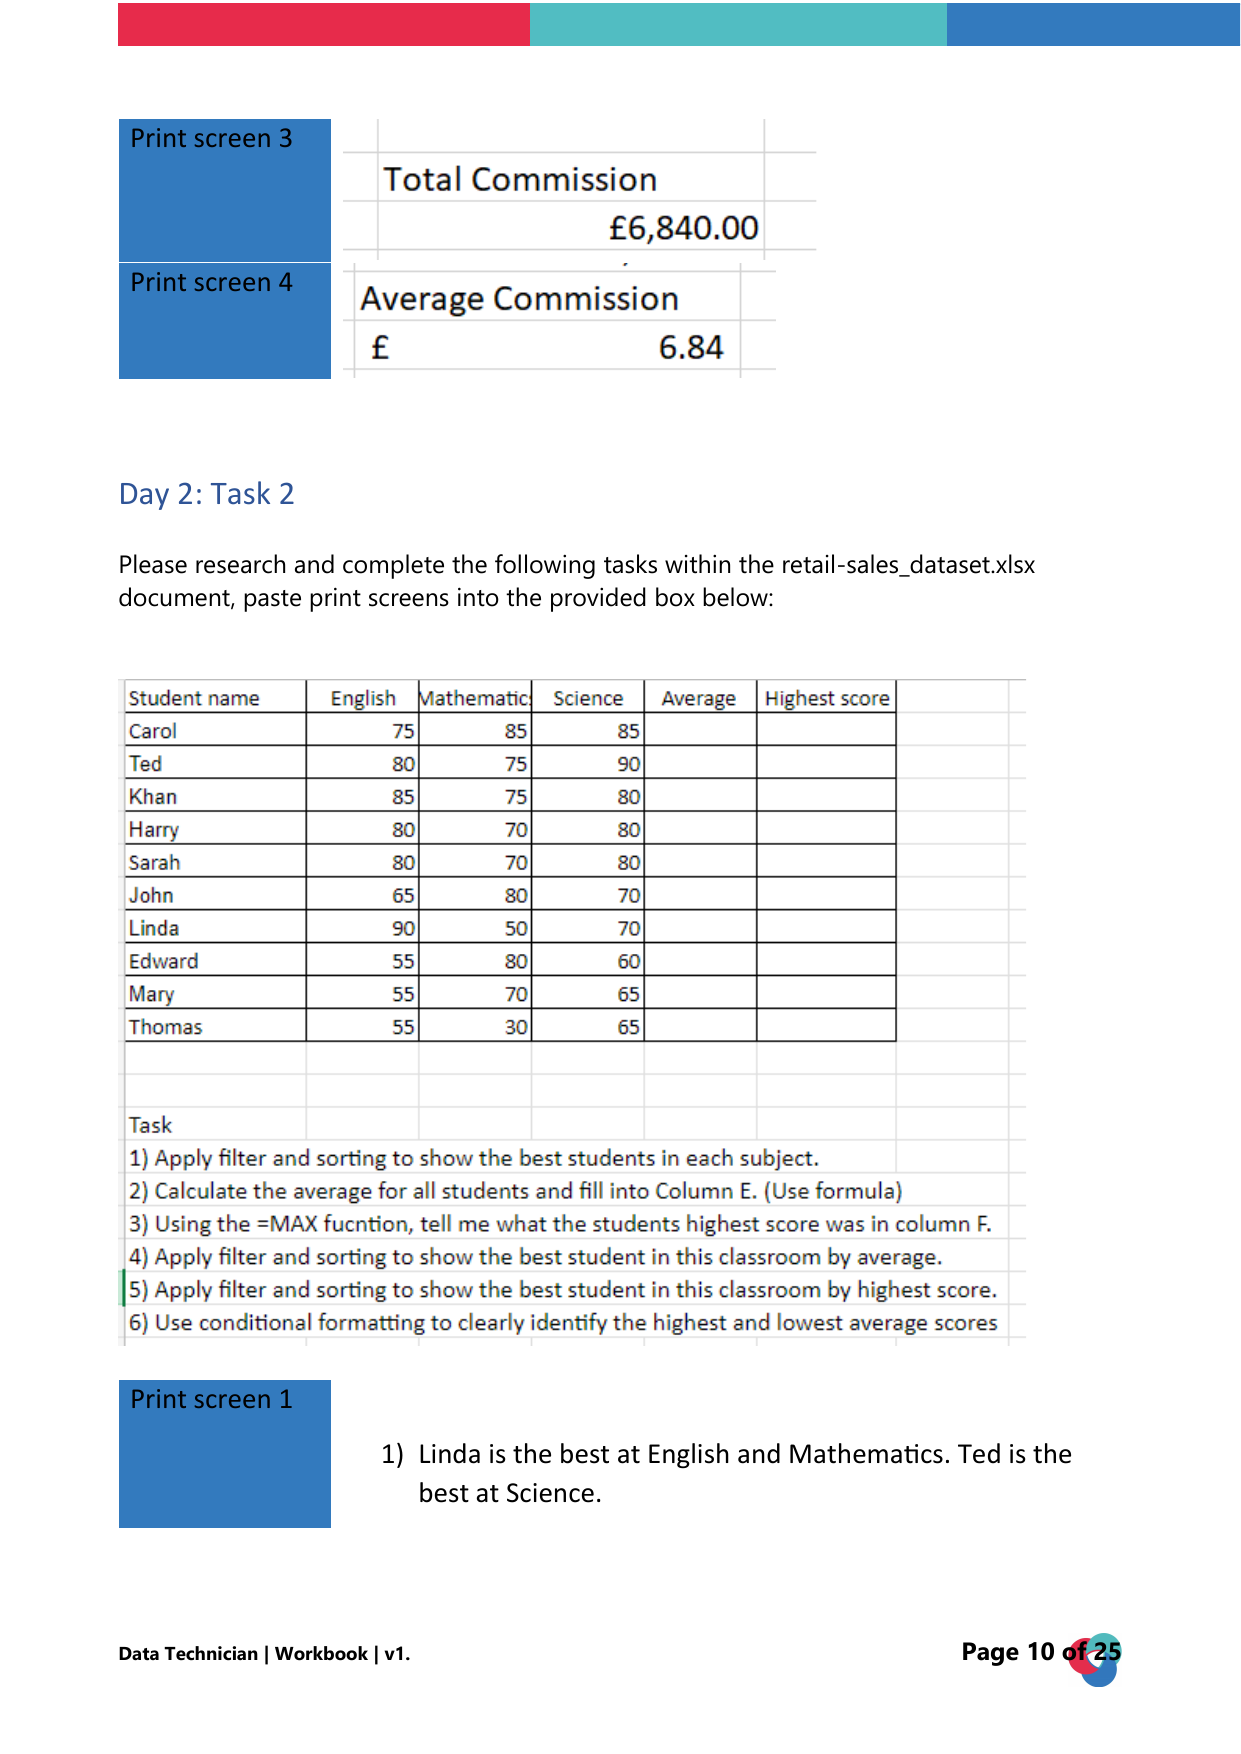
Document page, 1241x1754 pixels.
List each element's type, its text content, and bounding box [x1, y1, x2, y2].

picture [118, 679, 1027, 1346]
table_cell [332, 119, 1121, 262]
table_header Print screen 1 [119, 1380, 331, 1528]
picture [1068, 1633, 1123, 1687]
text Please research and complete the following tasks within the retail-sales_dataset.xlsx document, paste print screens into the provided box below: [118, 546, 1122, 613]
table_cell Print screen 4 [119, 263, 331, 379]
picture [343, 119, 817, 260]
table_cell [332, 263, 1121, 379]
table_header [332, 1380, 1121, 1528]
subtitle Day 2: Task 2 [118, 472, 1122, 513]
table_cell Print screen 3 [119, 119, 331, 262]
picture [343, 263, 776, 378]
